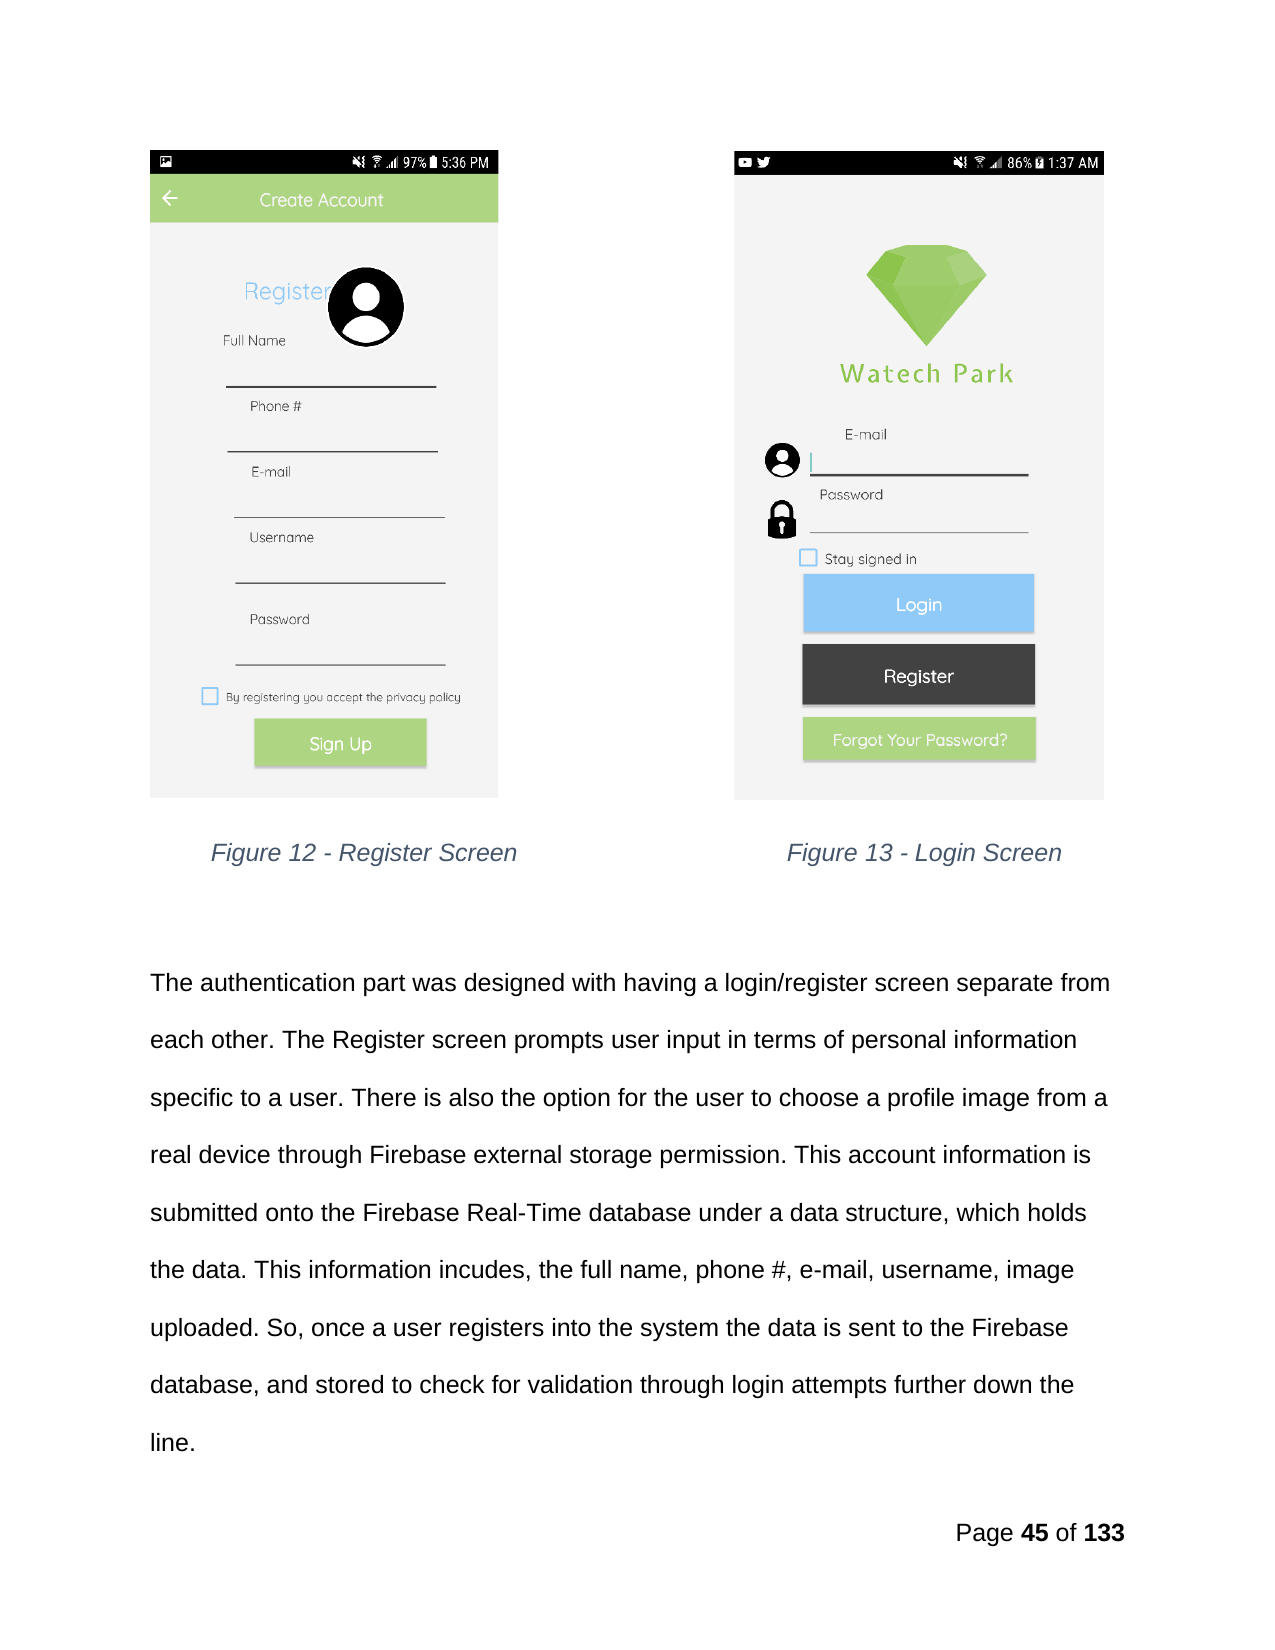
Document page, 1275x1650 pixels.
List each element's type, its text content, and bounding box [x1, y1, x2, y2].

text The authentication part was designed with having a login/register screen separate from each other. The Register screen prompts user input in terms of personal information specific to a user. There is also the option for the user to choose a profile image from a real device through Firebase external storage permission. This account information is submitted onto the Firebase Real-Time database under a data structure, which holds the data. This information incudes, the full name, phone #, e-mail, username, image uploaded. So, once a user registers into the system the data is sent to the Firebase database, and stored to check for validation through login attempts further down the line. [150, 968, 1125, 1456]
text Figure 12 - Register Screen Figure 13 - Login Screen [150, 838, 1125, 867]
picture [734, 151, 1104, 800]
picture [150, 150, 499, 798]
